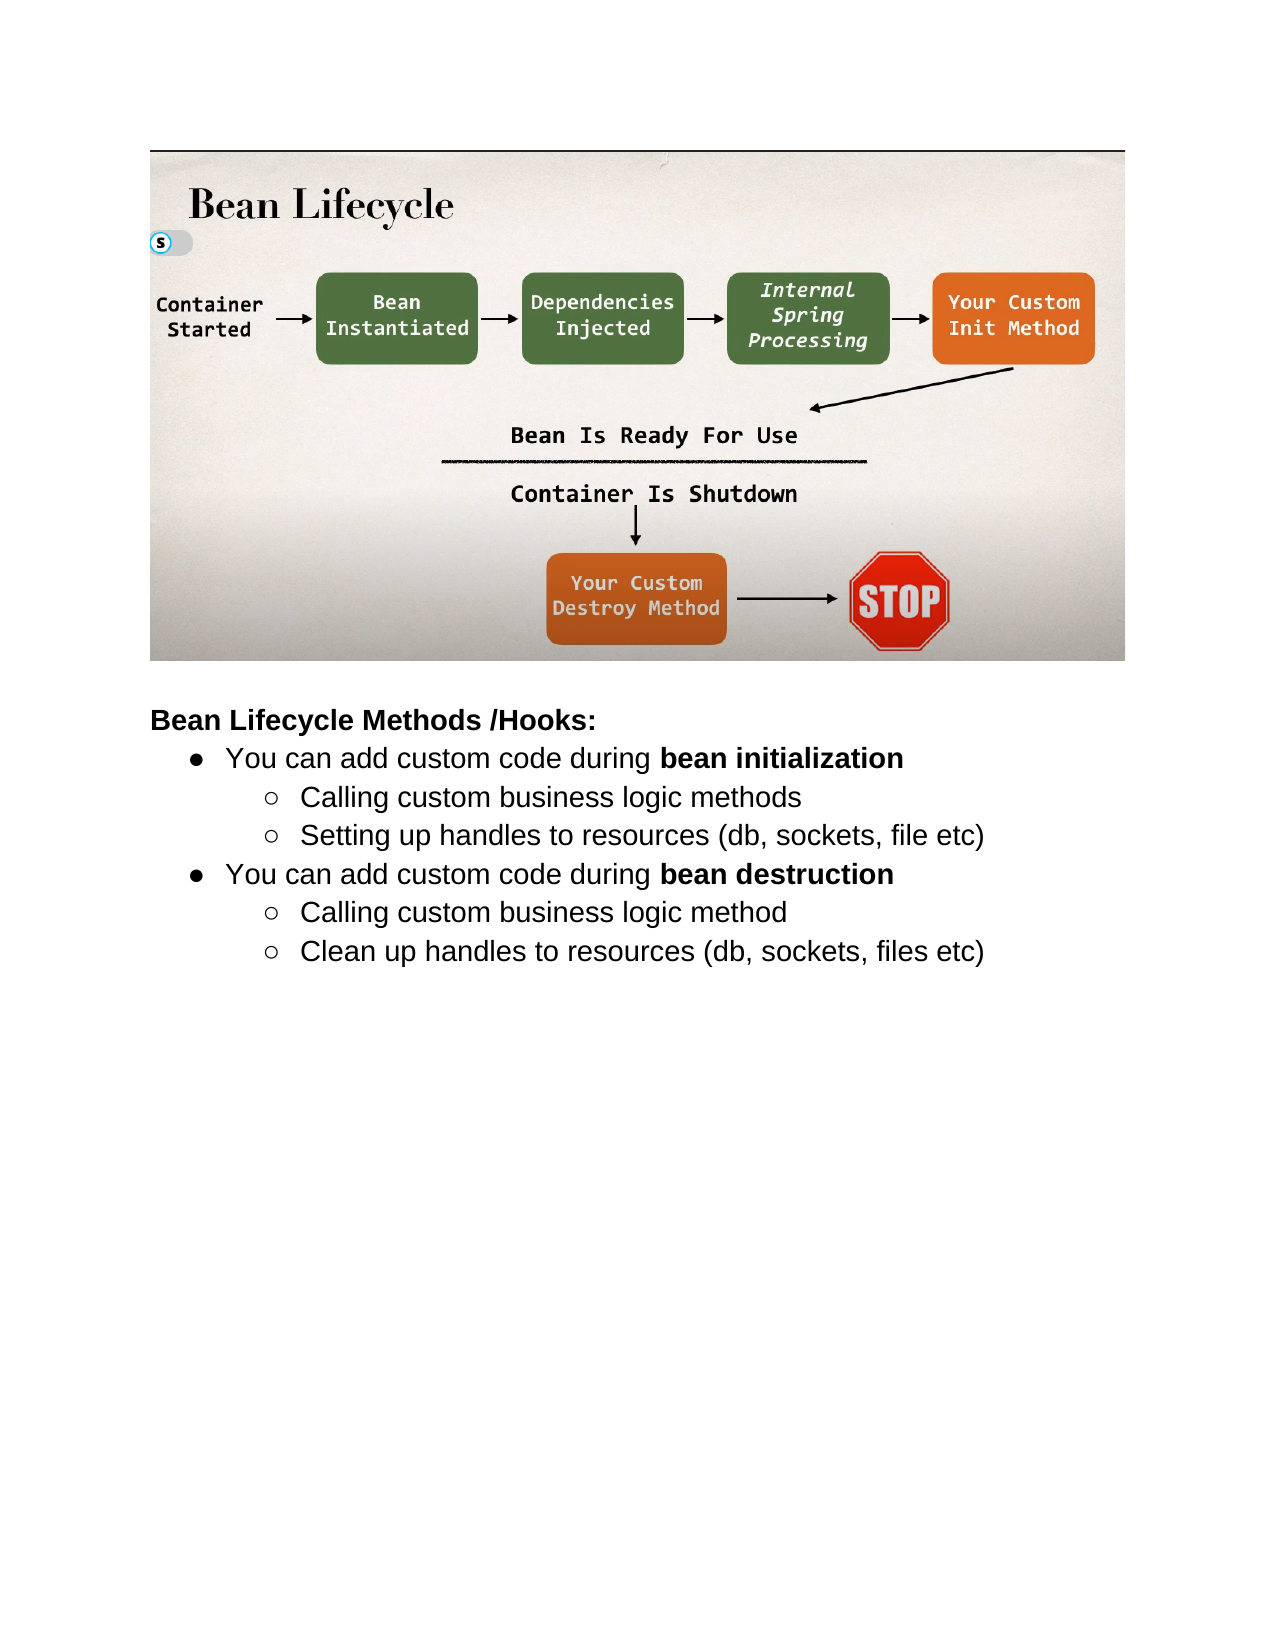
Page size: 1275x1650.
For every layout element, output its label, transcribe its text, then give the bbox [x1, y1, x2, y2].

list Clean up handles to resources (db, sockets, files etc) [262, 934, 1125, 968]
list Calling custom business logic methods [262, 780, 1125, 813]
picture [150, 150, 1125, 661]
text Bean Lifecycle Methods /Hooks: [150, 703, 1125, 736]
list Calling custom business logic method [262, 896, 1125, 929]
list Setting up handles to resources (db, sockets, file etc) [262, 818, 1125, 852]
list You can add custom code during bean destruction [187, 857, 1125, 891]
list You can add custom code during bean initialization [187, 741, 1125, 775]
picture [152, 234, 169, 251]
